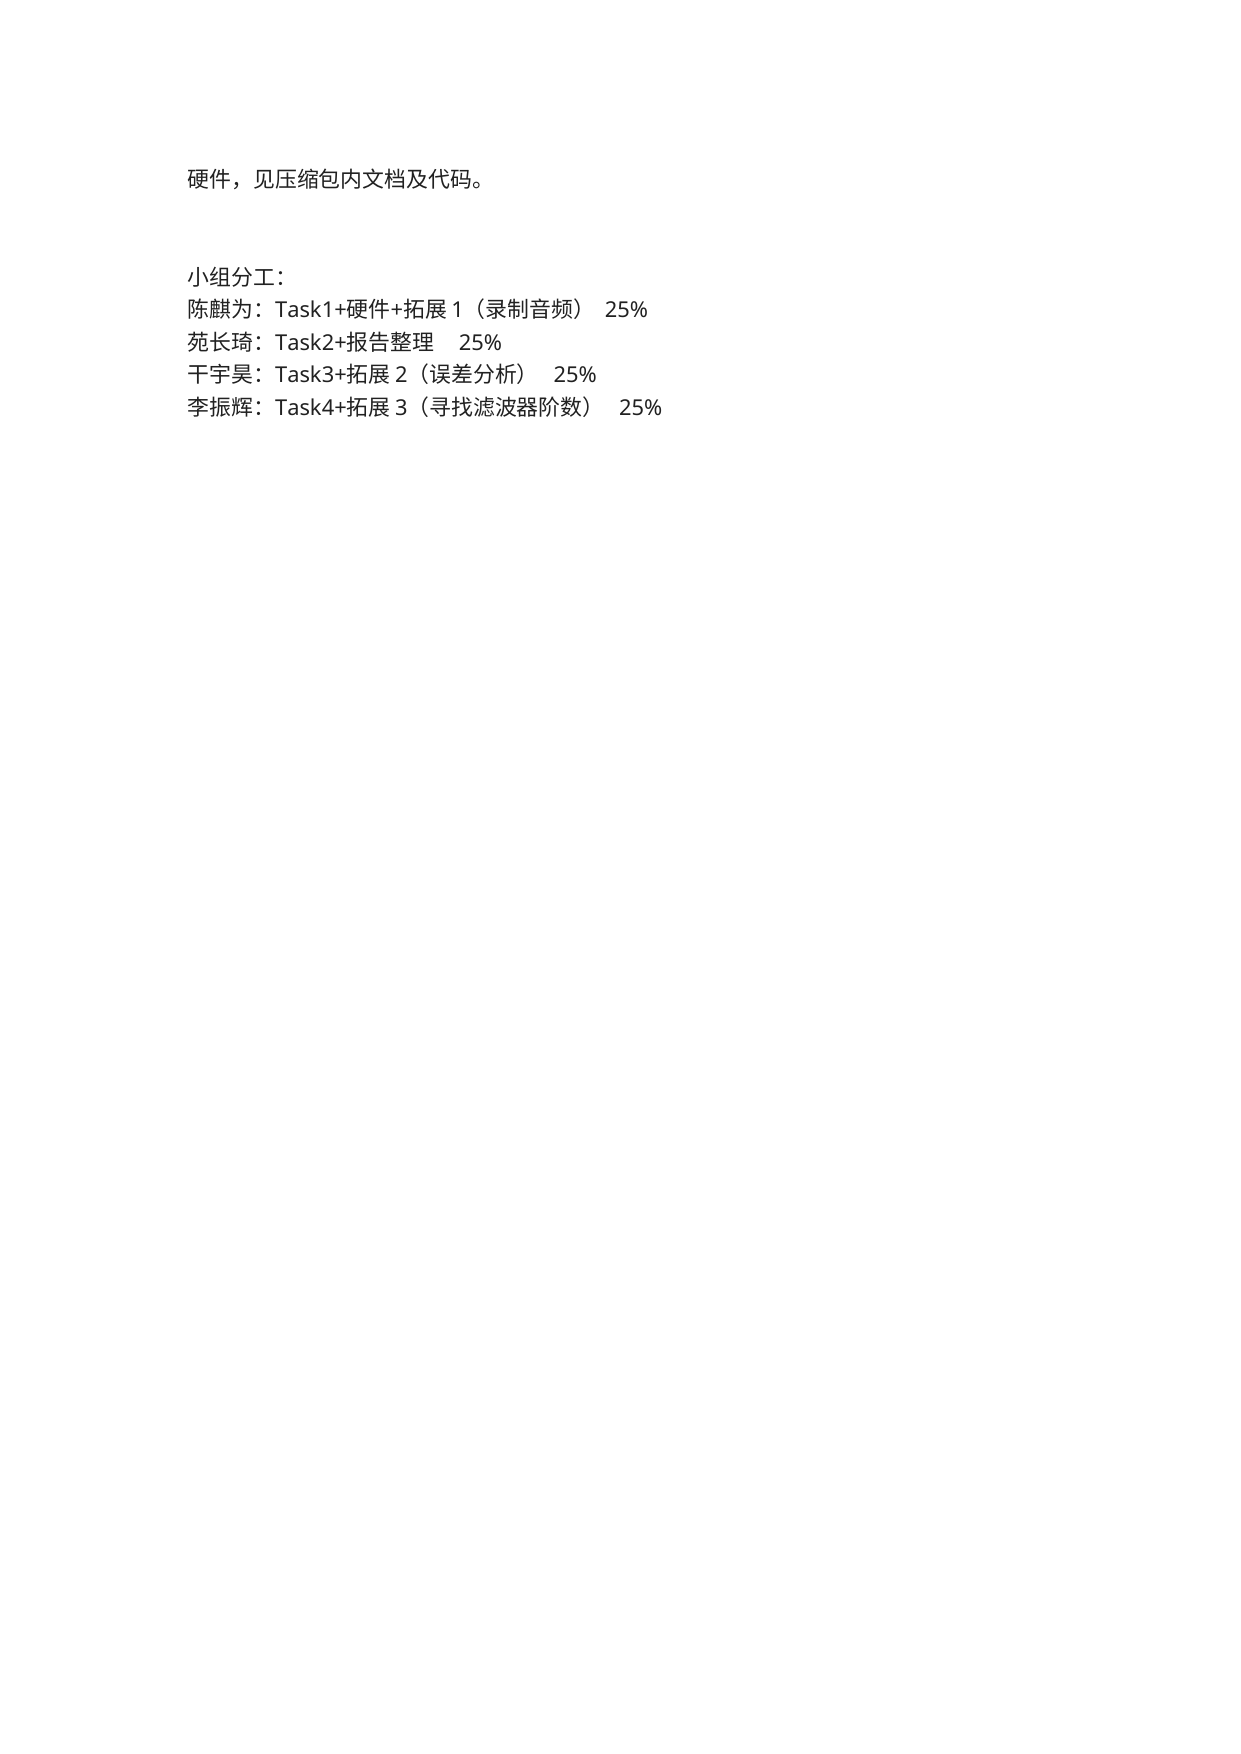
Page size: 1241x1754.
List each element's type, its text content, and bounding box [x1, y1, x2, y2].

text 陈麒为：Task1+硬件+拓展1（录制音频） 25% [187, 292, 1053, 324]
text 干宇昊：Task3+拓展2（误差分析） 25% [187, 357, 1053, 389]
text 李振辉：Task4+拓展3（寻找滤波器阶数） 25% [187, 389, 1053, 422]
text 小组分工： [187, 259, 1053, 292]
text 苑长琦：Task2+报告整理 25% [187, 324, 1053, 357]
text 硬件，见压缩包内文档及代码。 [187, 162, 1053, 194]
